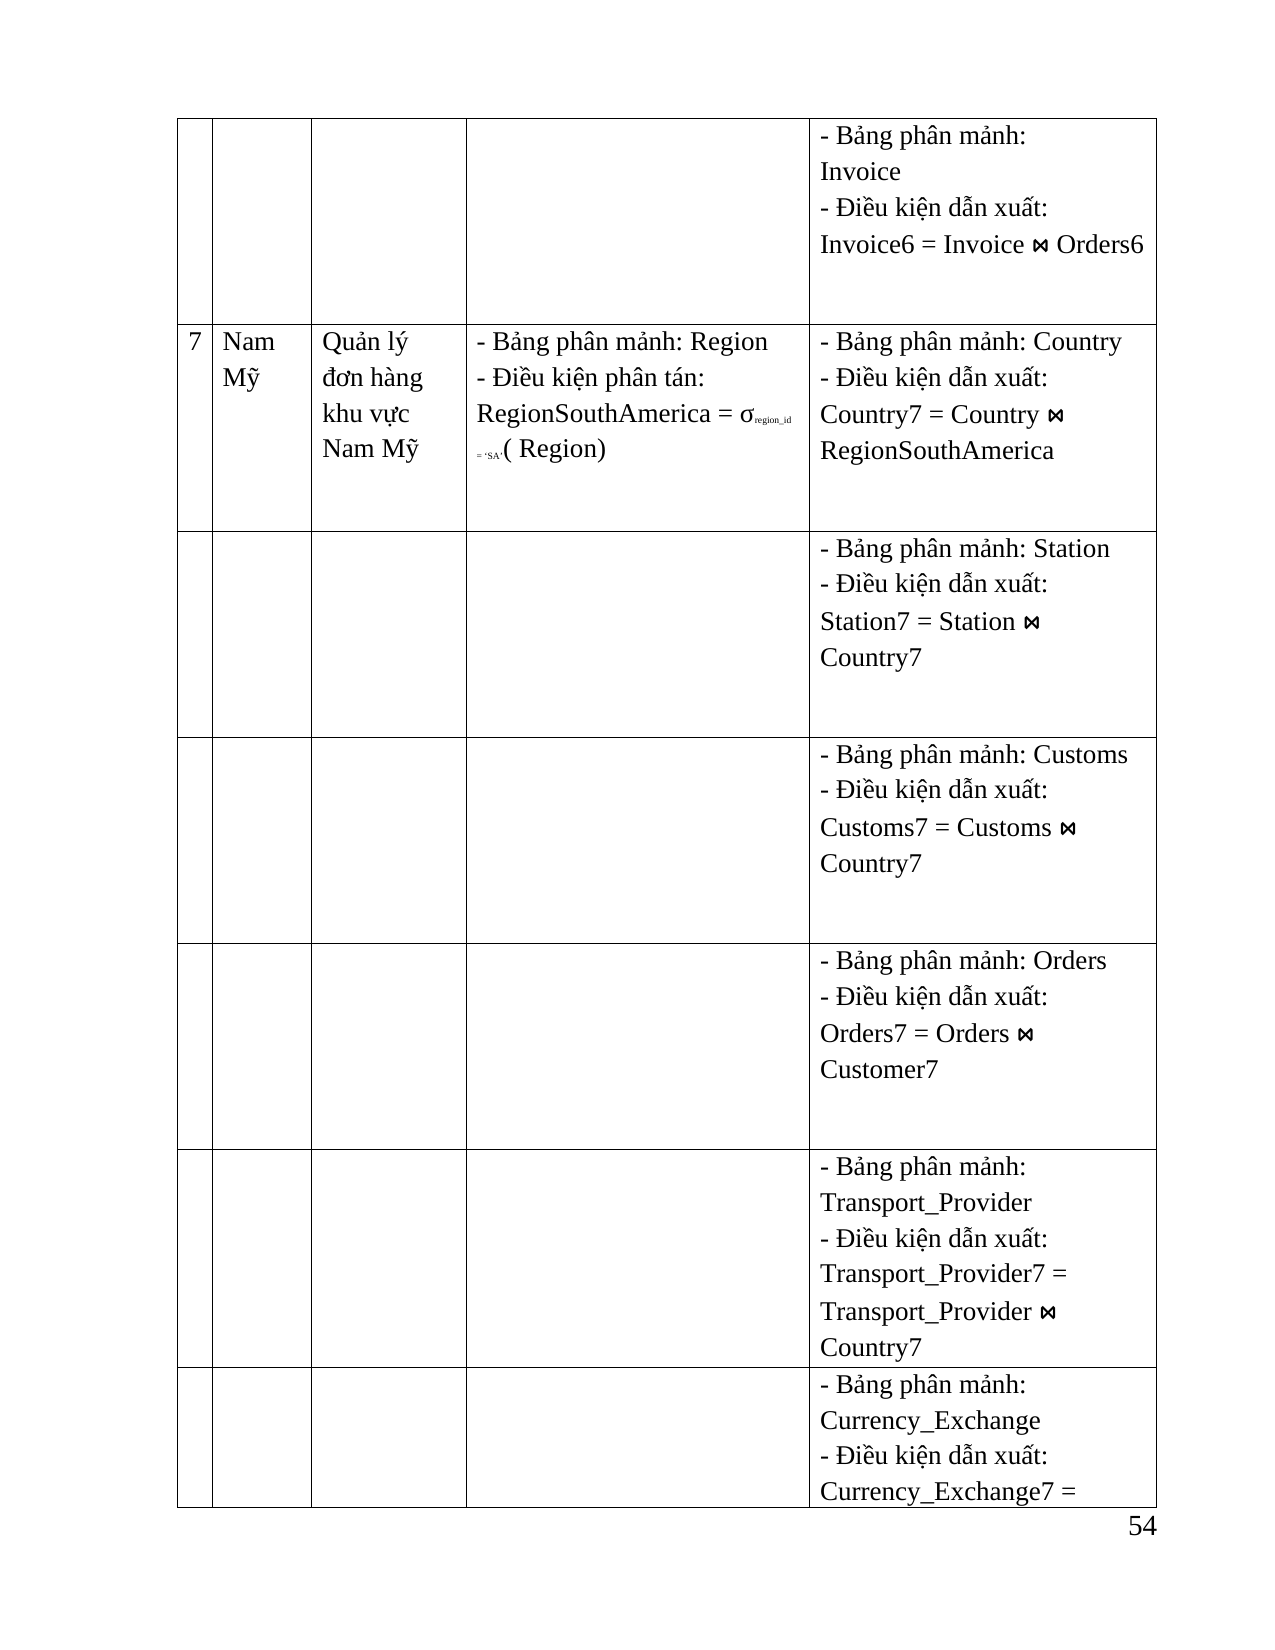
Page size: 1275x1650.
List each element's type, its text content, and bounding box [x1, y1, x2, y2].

table_cell [178, 1150, 212, 1367]
table_cell [467, 738, 809, 943]
table_cell [312, 1150, 466, 1367]
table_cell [810, 1368, 1156, 1507]
table_cell [467, 532, 809, 737]
table_cell [467, 119, 809, 324]
table_cell - Bảng phân mảnh: Region - Điều kiện phân tán: RegionSouthAmerica = σregion_id = ‘SA’( Region) [467, 325, 809, 531]
table_cell [312, 1368, 466, 1507]
table_cell - Bảng phân mảnh: Country - Điều kiện dẫn xuất: Country7 = Country ⋈ RegionSouthAmerica [810, 325, 1156, 531]
table_cell [213, 119, 311, 324]
table_cell - Bảng phân mảnh: Transport_Provider - Điều kiện dẫn xuất: Transport_Provider7 = Transport_Provider ⋈ Country7 [810, 1150, 1156, 1367]
table_cell - Bảng phân mảnh: Orders - Điều kiện dẫn xuất: Orders7 = Orders ⋈ Customer7 [810, 944, 1156, 1149]
table_cell [312, 738, 466, 943]
table_cell [178, 1368, 212, 1507]
table_cell [467, 1368, 809, 1507]
table_cell 7 [178, 325, 212, 531]
table_cell [312, 944, 466, 1149]
table_cell [467, 1150, 809, 1367]
table_cell [178, 738, 212, 943]
table_cell [467, 944, 809, 1149]
table_cell [213, 532, 311, 737]
table_cell Nam Mỹ [213, 325, 311, 531]
table_cell [213, 1150, 311, 1367]
table_cell [312, 119, 466, 324]
table_cell [213, 738, 311, 943]
table_cell - Bảng phân mảnh: Customs - Điều kiện dẫn xuất: Customs7 = Customs ⋈ Country7 [810, 738, 1156, 943]
table_cell - Bảng phân mảnh: Invoice - Điều kiện dẫn xuất: Invoice6 = Invoice ⋈ Orders6 [810, 119, 1156, 324]
table_cell [213, 944, 311, 1149]
table_cell [178, 119, 212, 324]
table_cell [178, 944, 212, 1149]
table_cell [178, 532, 212, 737]
table_cell [312, 532, 466, 737]
table_cell - Bảng phân mảnh: Station - Điều kiện dẫn xuất: Station7 = Station ⋈ Country7 [810, 532, 1156, 737]
table_cell [213, 1368, 311, 1507]
table_cell Quản lý đơn hàng khu vực Nam Mỹ [312, 325, 466, 531]
